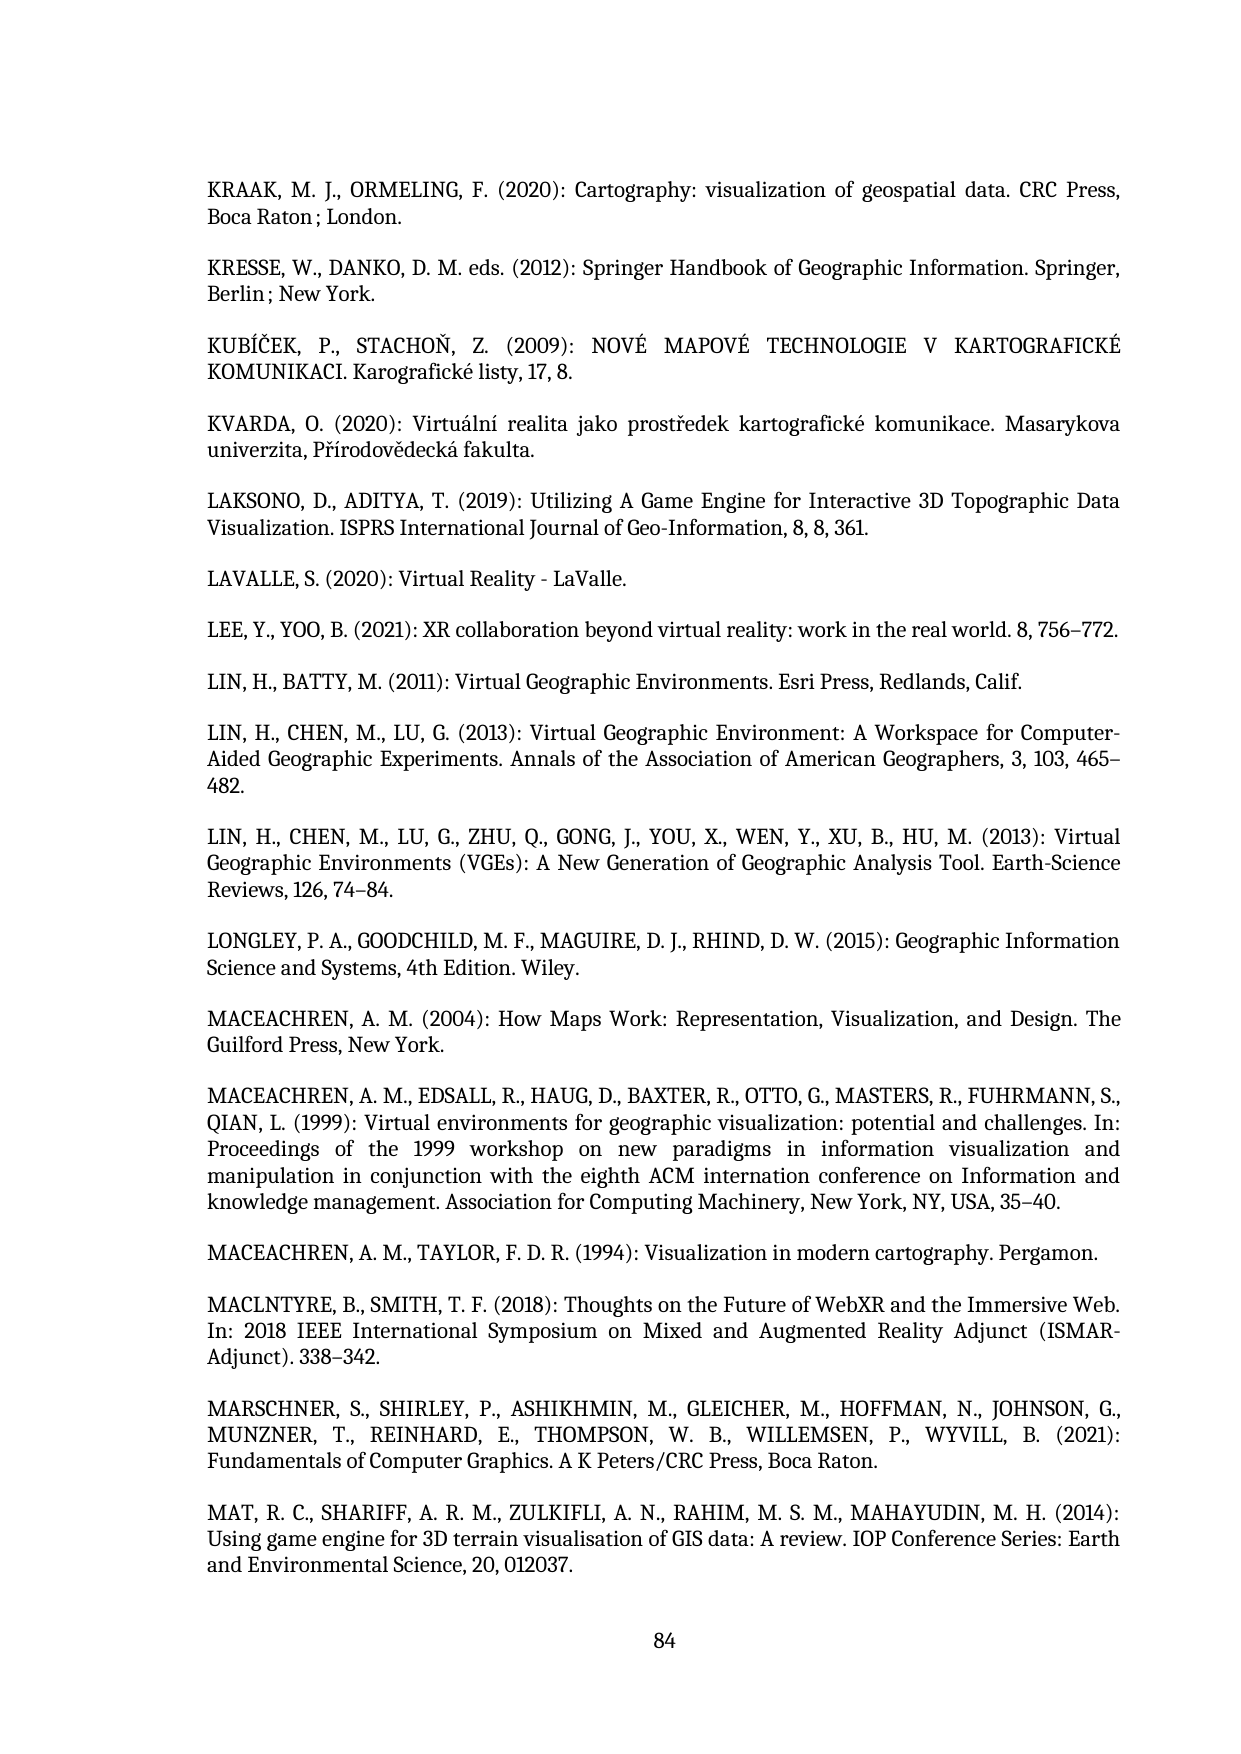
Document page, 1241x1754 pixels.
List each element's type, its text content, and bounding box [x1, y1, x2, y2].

text LIN, H., CHEN, M., LU, G. (2013): Virtual Geographic Environment: A Workspace for Computer-Aided Geographic Experiments. Annals of the Association of American Geographers, 3, 103, 465–482. [207, 720, 1122, 799]
text MACEACHREN, A. M., TAYLOR, F. D. R. (1994): Visualization in modern cartography. Pergamon. [207, 1240, 1122, 1266]
text LIN, H., BATTY, M. (2011): Virtual Geographic Environments. Esri Press, Redlands, Calif. [207, 668, 1122, 695]
text LAVALLE, S. (2020): Virtual Reality - LaValle. [207, 566, 1122, 592]
text KRESSE, W., DANKO, D. M. eds. (2012): Springer Handbook of Geographic Information. Springer, Berlin ; New York. [207, 255, 1122, 308]
text MACEACHREN, A. M. (2004): How Maps Work: Representation, Visualization, and Design. The Guilford Press, New York. [207, 1006, 1122, 1058]
text MACEACHREN, A. M., EDSALL, R., HAUG, D., BAXTER, R., OTTO, G., MASTERS, R., FUHRMANN, S., QIAN, L. (1999): Virtual environments for geographic visualization: potential and challenges. In: Proceedings of the 1999 workshop on new paradigms in information visualization and manipulation in conjunction with the eighth ACM internation conference on Information and knowledge management. Association for Computing Machinery, New York, NY, USA, 35–40. [207, 1083, 1122, 1215]
text KVARDA, O. (2020): Virtuální realita jako prostředek kartografické komunikace. Masarykova univerzita, Přírodovědecká fakulta. [207, 410, 1122, 463]
text MAT, R. C., SHARIFF, A. R. M., ZULKIFLI, A. N., RAHIM, M. S. M., MAHAYUDIN, M. H. (2014): Using game engine for 3D terrain visualisation of GIS data: A review. IOP Conference Series: Earth and Environmental Science, 20, 012037. [207, 1499, 1122, 1579]
text MACLNTYRE, B., SMITH, T. F. (2018): Thoughts on the Future of WebXR and the Immersive Web. In: 2018 IEEE International Symposium on Mixed and Augmented Reality Adjunct (ISMAR-Adjunct). 338–342. [207, 1291, 1122, 1371]
text KUBÍČEK, P., STACHOŇ, Z. (2009): NOVÉ MAPOVÉ TECHNOLOGIE V KARTOGRAFICKÉ KOMUNIKACI. Karografické listy, 17, 8. [207, 333, 1122, 385]
text LEE, Y., YOO, B. (2021): XR collaboration beyond virtual reality: work in the real world. 8, 756–772. [207, 617, 1122, 643]
text KRAAK, M. J., ORMELING, F. (2020): Cartography: visualization of geospatial data. CRC Press, Boca Raton ; London. [207, 177, 1122, 230]
text LIN, H., CHEN, M., LU, G., ZHU, Q., GONG, J., YOU, X., WEN, Y., XU, B., HU, M. (2013): Virtual Geographic Environments (VGEs): A New Generation of Geographic Analysis Tool. Earth-Science Reviews, 126, 74–84. [207, 824, 1122, 903]
text LONGLEY, P. A., GOODCHILD, M. F., MAGUIRE, D. J., RHIND, D. W. (2015): Geographic Information Science and Systems, 4th Edition. Wiley. [207, 928, 1122, 981]
text LAKSONO, D., ADITYA, T. (2019): Utilizing A Game Engine for Interactive 3D Topographic Data Visualization. ISPRS International Journal of Geo-Information, 8, 8, 361. [207, 488, 1122, 541]
text MARSCHNER, S., SHIRLEY, P., ASHIKHMIN, M., GLEICHER, M., HOFFMAN, N., JOHNSON, G., MUNZNER, T., REINHARD, E., THOMPSON, W. B., WILLEMSEN, P., WYVILL, B. (2021): Fundamentals of Computer Graphics. A K Peters/CRC Press, Boca Raton. [207, 1396, 1122, 1474]
